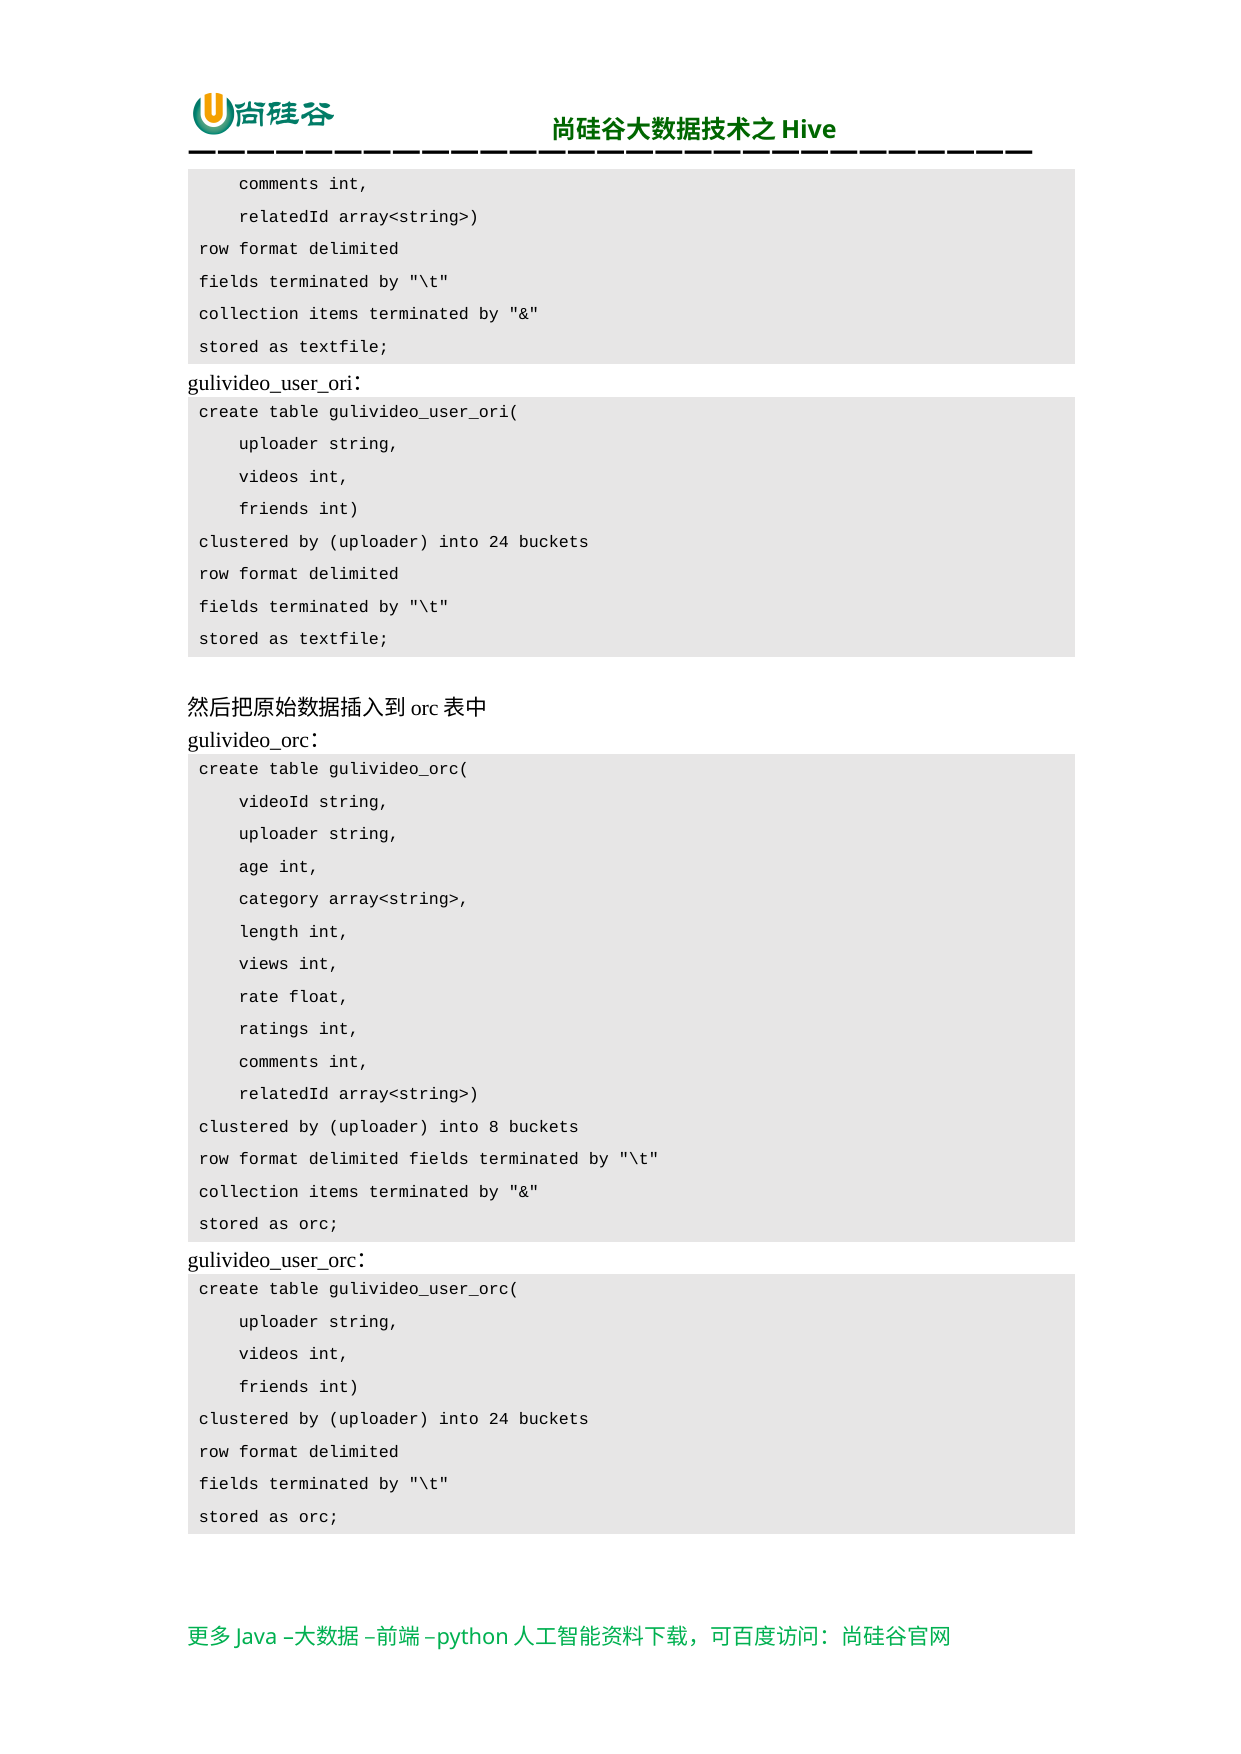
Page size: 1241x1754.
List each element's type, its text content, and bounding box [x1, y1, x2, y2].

table_header create table gulivideo_orc( videoId string, uploader string, age int, category array<string>, length int, views int, rate float, ratings int, comments int, relatedId array<string>) clustered by (uploader) into 8 buckets row format delimited fields terminated by "\t" collection items terminated by "&" stored as orc; [188, 754, 1075, 1242]
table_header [188, 169, 1075, 364]
text 然后把原始数据插入到orc表中 [187, 689, 1053, 722]
table_header create table gulivideo_user_orc( uploader string, videos int, friends int) clustered by (uploader) into 24 buckets row format delimited fields terminated by "\t" stored as orc; [188, 1274, 1075, 1534]
text gulivideo_user_orc： [187, 1242, 1053, 1274]
table_header create table gulivideo_user_ori( uploader string, videos int, friends int) clustered by (uploader) into 24 buckets row format delimited fields terminated by "\t" stored as textfile; [188, 397, 1075, 657]
picture [187, 88, 338, 139]
text gulivideo_orc： [187, 722, 1053, 754]
text gulivideo_user_ori： [187, 364, 1053, 397]
